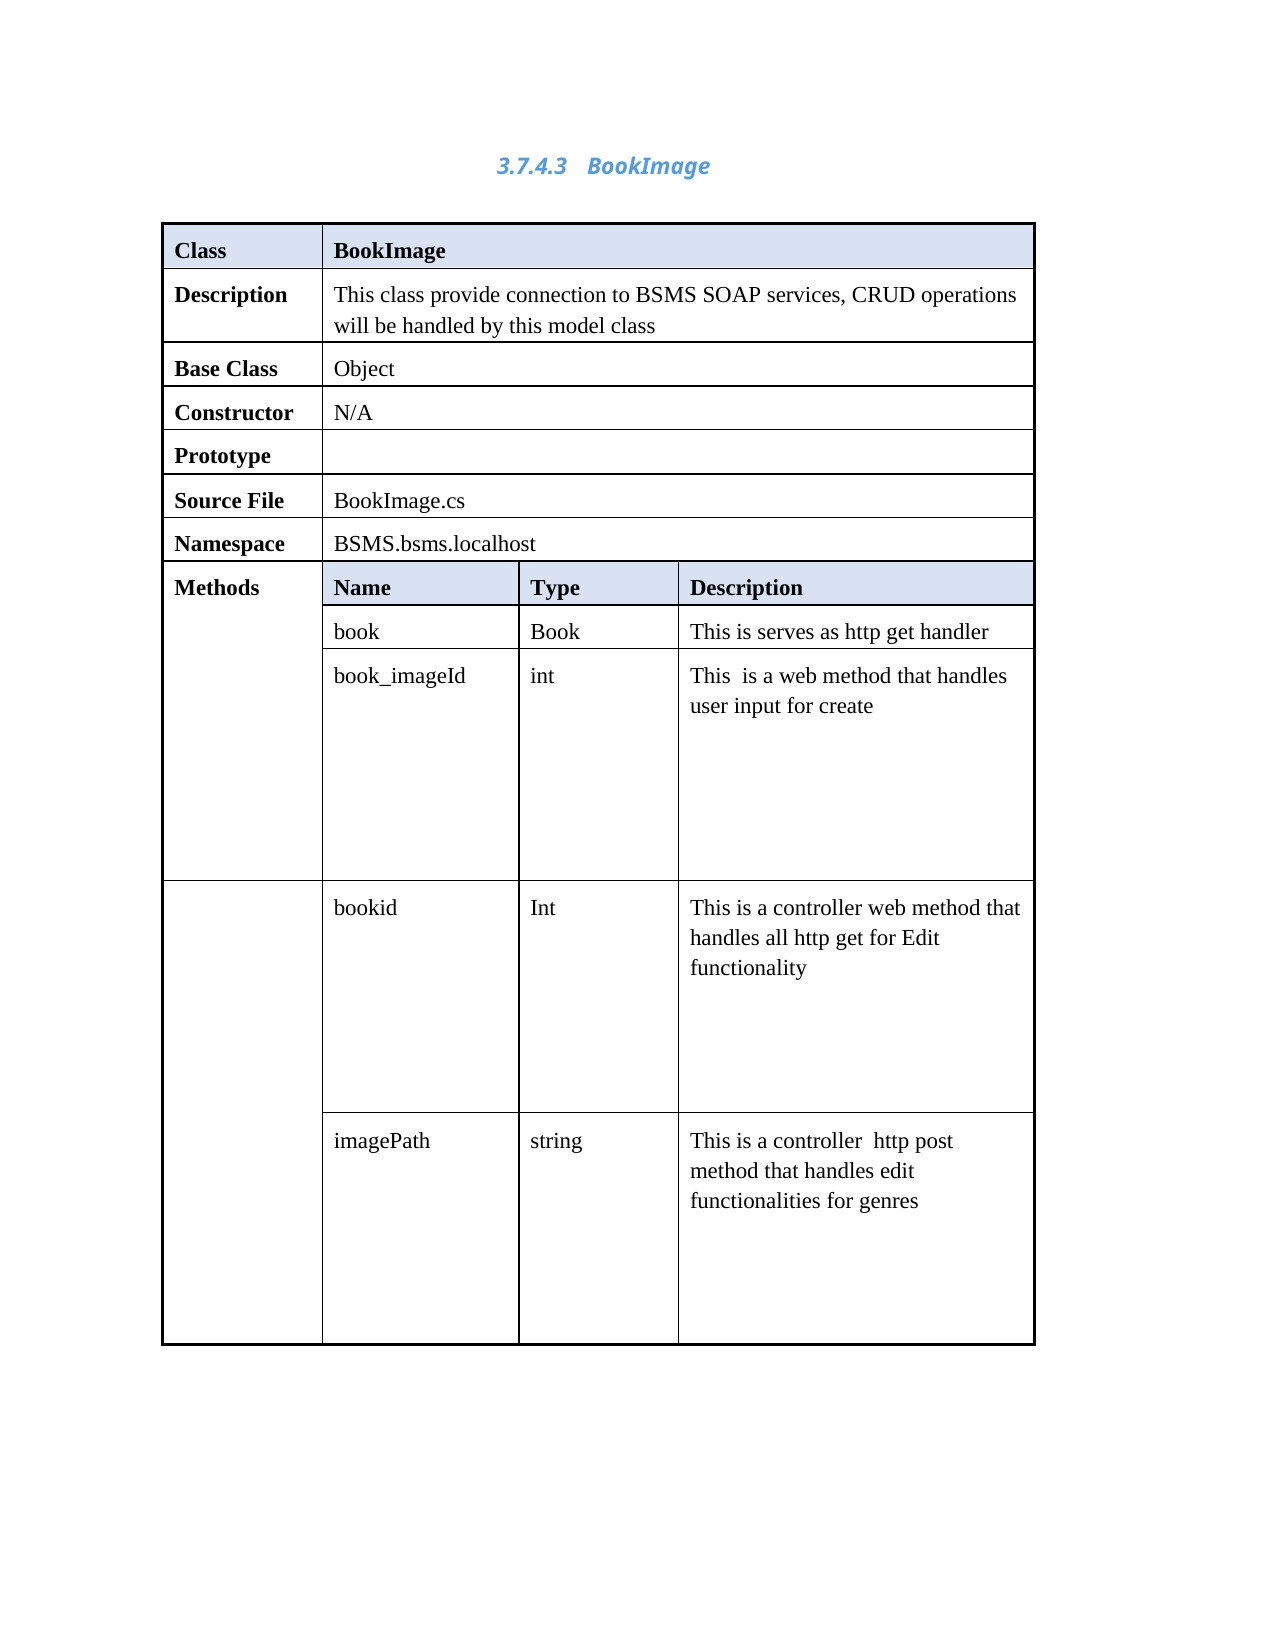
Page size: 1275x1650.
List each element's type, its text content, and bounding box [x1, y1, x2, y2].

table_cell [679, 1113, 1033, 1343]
subtitle BookImage [497, 150, 1125, 181]
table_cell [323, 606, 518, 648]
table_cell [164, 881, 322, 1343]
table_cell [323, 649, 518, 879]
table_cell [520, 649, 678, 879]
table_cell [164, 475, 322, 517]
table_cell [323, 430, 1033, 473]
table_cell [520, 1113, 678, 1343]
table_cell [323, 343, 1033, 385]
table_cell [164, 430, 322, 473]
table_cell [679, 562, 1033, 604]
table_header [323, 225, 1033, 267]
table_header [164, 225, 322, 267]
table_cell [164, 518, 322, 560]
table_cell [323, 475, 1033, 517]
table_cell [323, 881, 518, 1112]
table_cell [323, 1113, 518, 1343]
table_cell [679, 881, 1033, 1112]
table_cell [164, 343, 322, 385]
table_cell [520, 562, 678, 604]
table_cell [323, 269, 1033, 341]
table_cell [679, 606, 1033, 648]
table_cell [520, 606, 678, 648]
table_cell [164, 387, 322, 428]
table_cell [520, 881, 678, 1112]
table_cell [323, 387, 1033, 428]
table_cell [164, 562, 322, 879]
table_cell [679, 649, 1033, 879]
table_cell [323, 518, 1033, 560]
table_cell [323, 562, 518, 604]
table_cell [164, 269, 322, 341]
